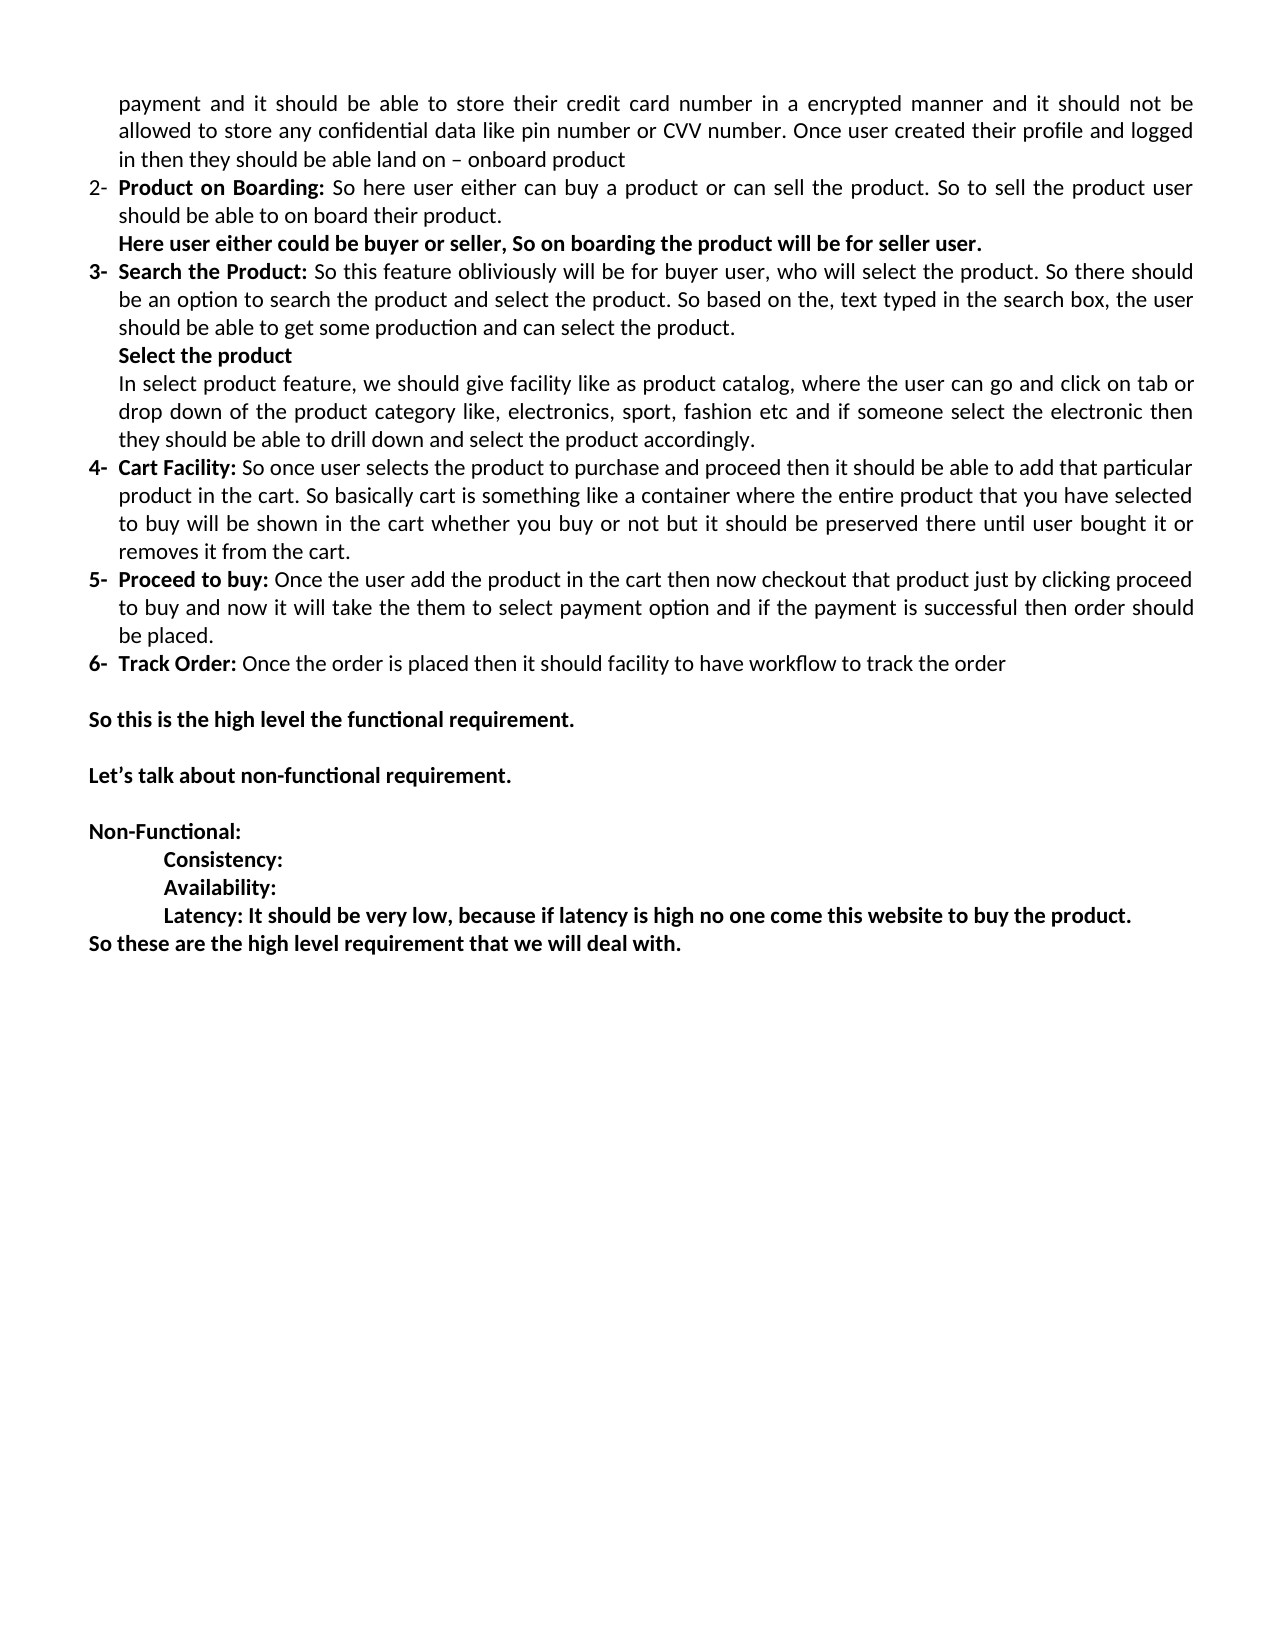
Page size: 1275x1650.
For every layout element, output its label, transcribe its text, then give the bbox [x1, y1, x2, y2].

text Consistency: [89, 845, 1196, 873]
list Track Order: Once the order is placed then it should facility to have workflow to track the order [89, 649, 1196, 677]
text Non-Functional: [89, 817, 1196, 845]
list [89, 89, 1196, 173]
text Latency: It should be very low, because if latency is high no one come this website to buy the product. [89, 901, 1196, 929]
text Select the product [118, 341, 1196, 369]
list Proceed to buy: Once the user add the product in the cart then now checkout that product just by clicking proceed to buy and now it will take the them to select payment option and if the payment is successful then order should be placed. [89, 565, 1196, 649]
list Cart Facility: So once user selects the product to purchase and proceed then it should be able to add that particular product in the cart. So basically cart is something like a container where the entire product that you have selected to buy will be shown in the cart whether you buy or not but it should be preserved there until user bought it or removes it from the cart. [89, 453, 1196, 565]
text In select product feature, we should give facility like as product catalog, where the user can go and click on tab or drop down of the product category like, electronics, sport, fashion etc and if someone select the electronic then they should be able to drill down and select the product accordingly. [118, 369, 1196, 453]
text Availability: [89, 873, 1196, 901]
text Let’s talk about non-functional requirement. [89, 761, 1196, 789]
text So these are the high level requirement that we will deal with. [89, 929, 1196, 957]
list Product on Boarding: So here user either can buy a product or can sell the product. So to sell the product user should be able to on board their product. [89, 173, 1196, 229]
text Here user either could be buyer or seller, So on boarding the product will be for seller user. [118, 229, 1196, 257]
list Search the Product: So this feature obliviously will be for buyer user, who will select the product. So there should be an option to search the product and select the product. So based on the, text typed in the search box, the user should be able to get some production and can select the product. [89, 257, 1196, 341]
text So this is the high level the functional requirement. [89, 705, 1196, 733]
